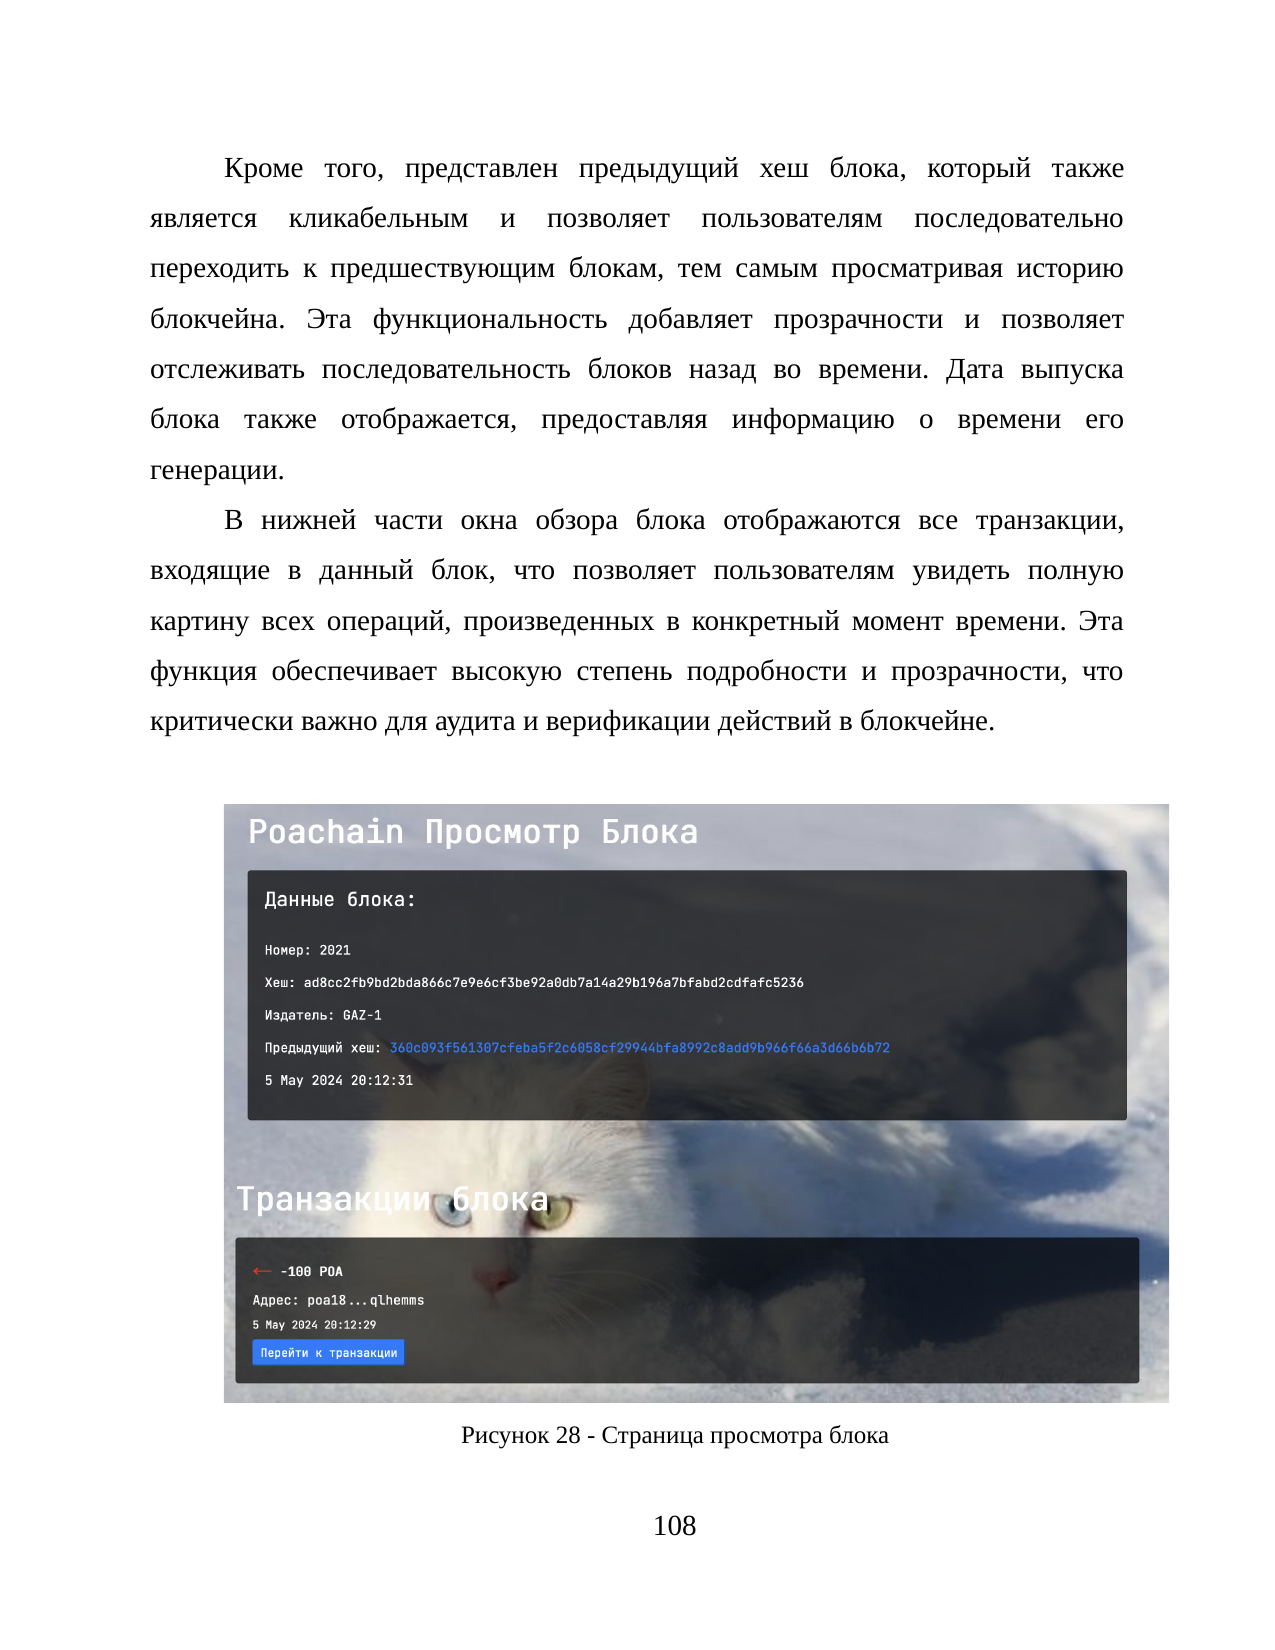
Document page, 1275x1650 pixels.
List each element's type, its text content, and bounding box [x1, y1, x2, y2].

picture [223, 804, 1170, 1403]
text В нижней части окна обзора блока отображаются все транзакции, входящие в данный блок, что позволяет пользователям увидеть полную картину всех операций, произведенных в конкретный момент времени. Эта функция обеспечивает высокую степень подробности и прозрачности, что критически важно для аудита и верификации действий в блокчейне. [150, 502, 1125, 737]
text Кроме того, представлен предыдущий хеш блока, который также является кликабельным и позволяет пользователям последовательно переходить к предшествующим блокам, тем самым просматривая историю блокчейна. Эта функциональность добавляет прозрачности и позволяет отслеживать последовательность блоков назад во времени. Дата выпуска блока также отображается, предоставляя информацию о времени его генерации. [150, 150, 1125, 485]
text Рисунок 28 - Страница просмотра блока [225, 1420, 1125, 1448]
